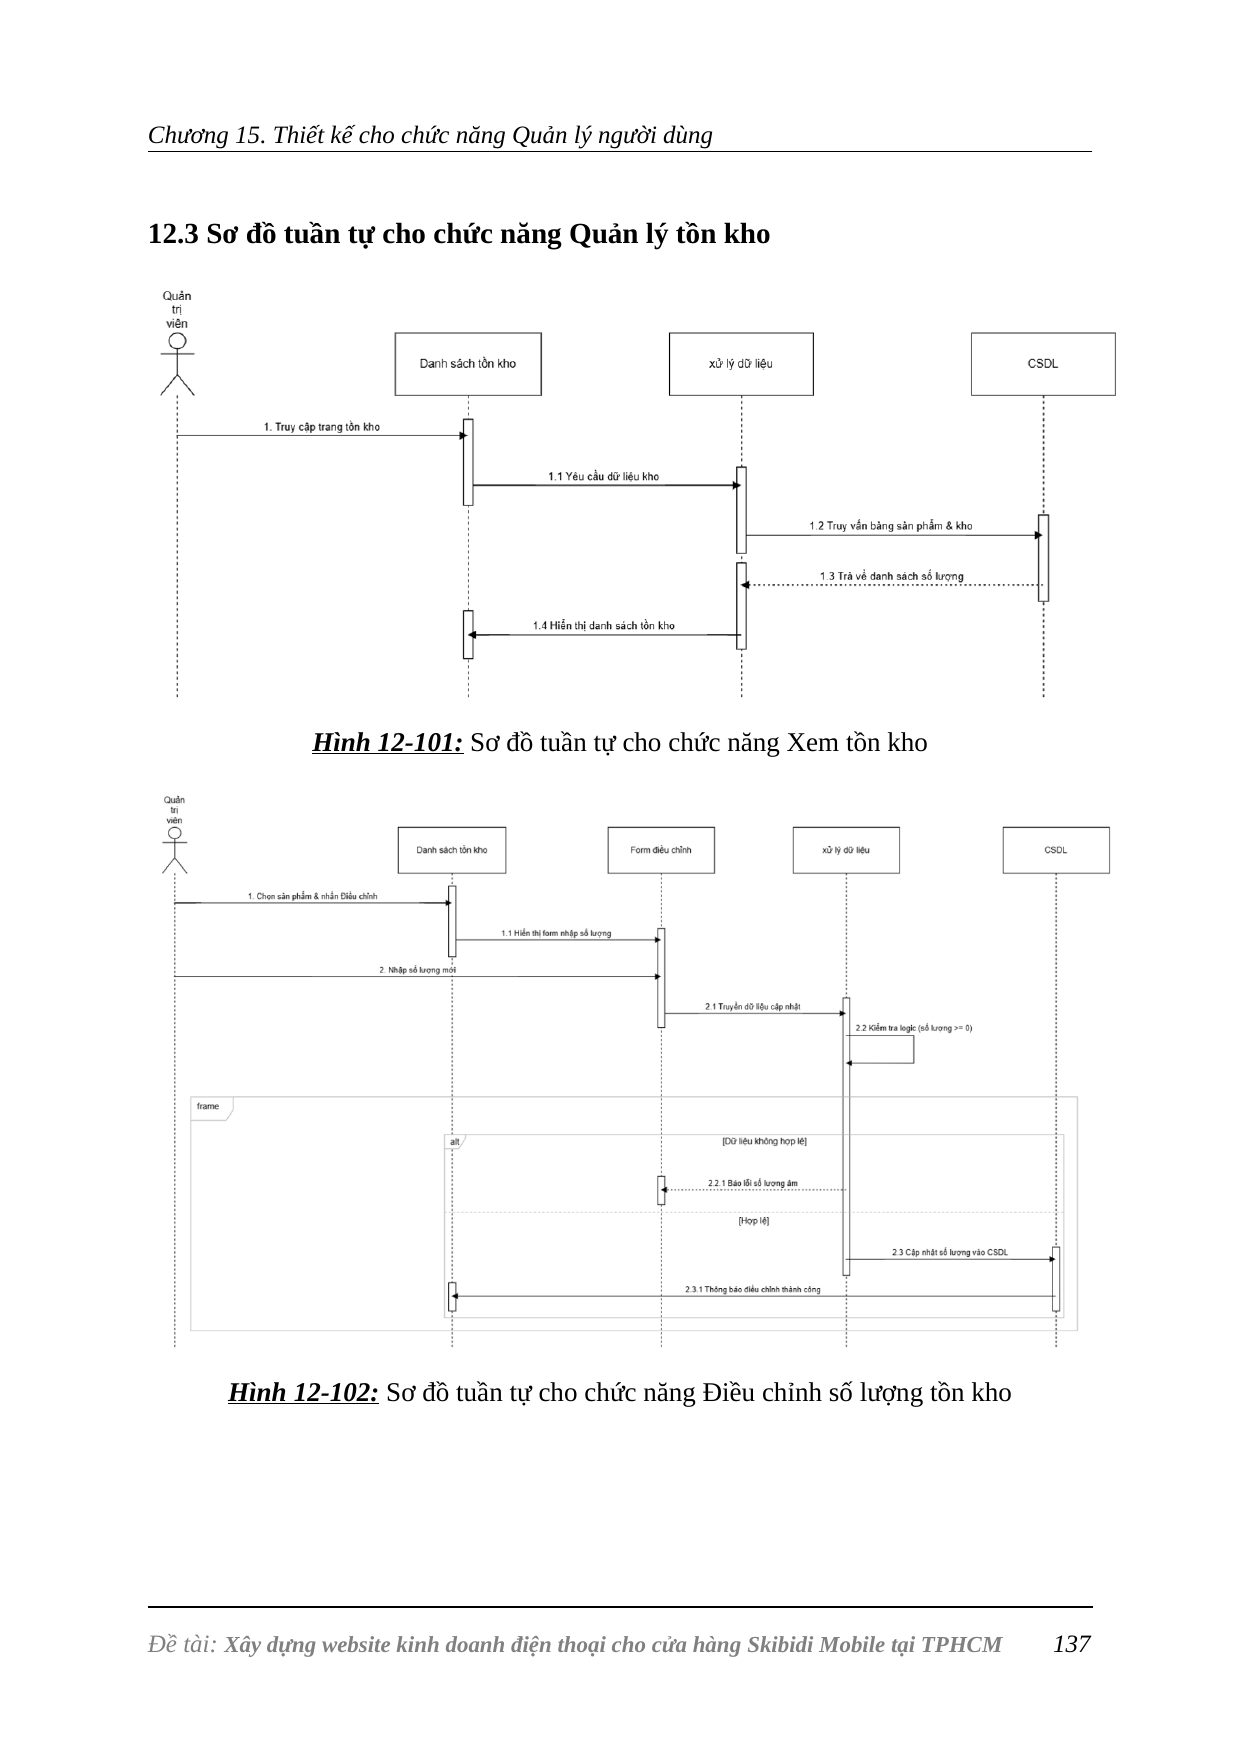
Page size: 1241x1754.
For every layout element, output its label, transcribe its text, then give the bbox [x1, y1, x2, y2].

picture [147, 785, 1122, 1348]
subtitle Sơ đồ tuần tự cho chức năng Quản lý tồn kho [148, 207, 1092, 253]
picture [147, 277, 1123, 698]
